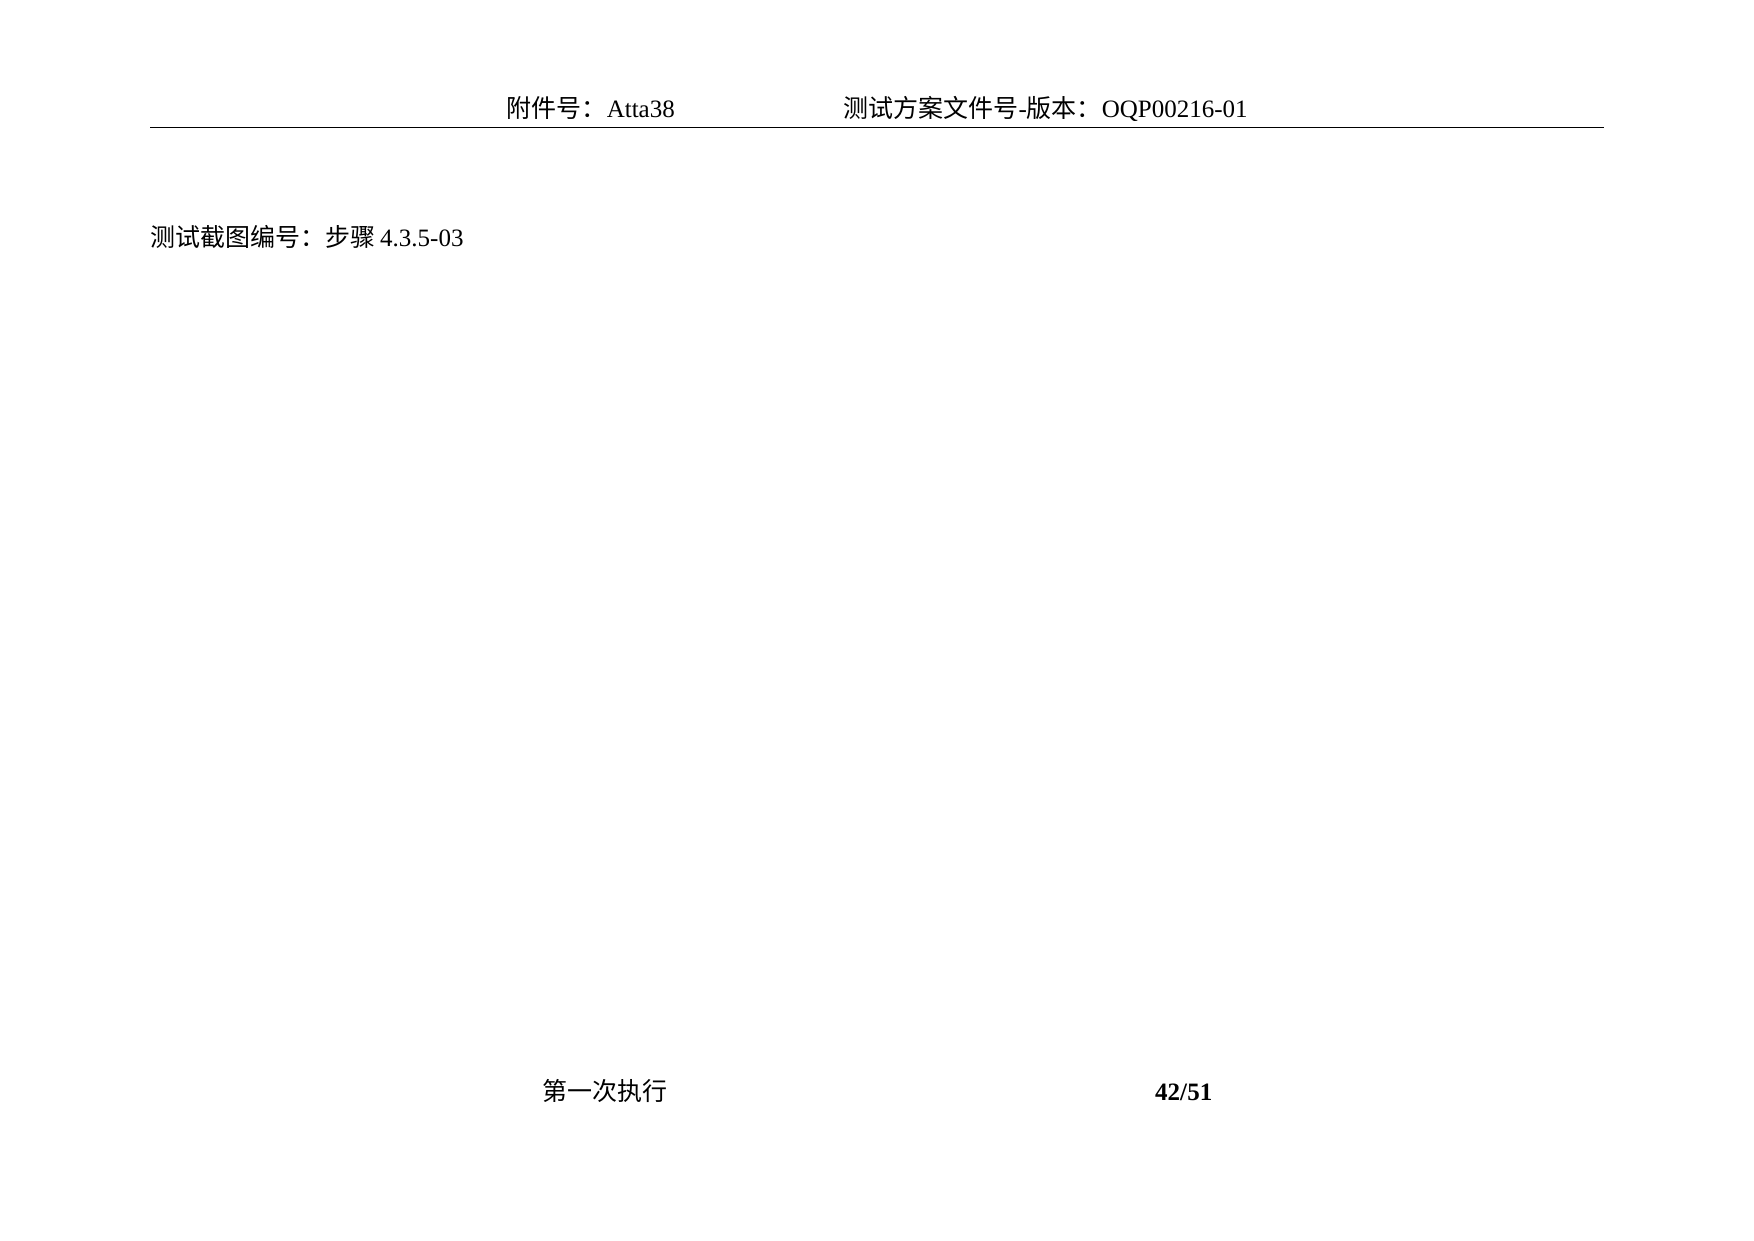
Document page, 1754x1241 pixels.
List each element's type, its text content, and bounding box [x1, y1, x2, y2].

text 测试截图编号：步骤4.3.5-03 [150, 203, 1604, 268]
